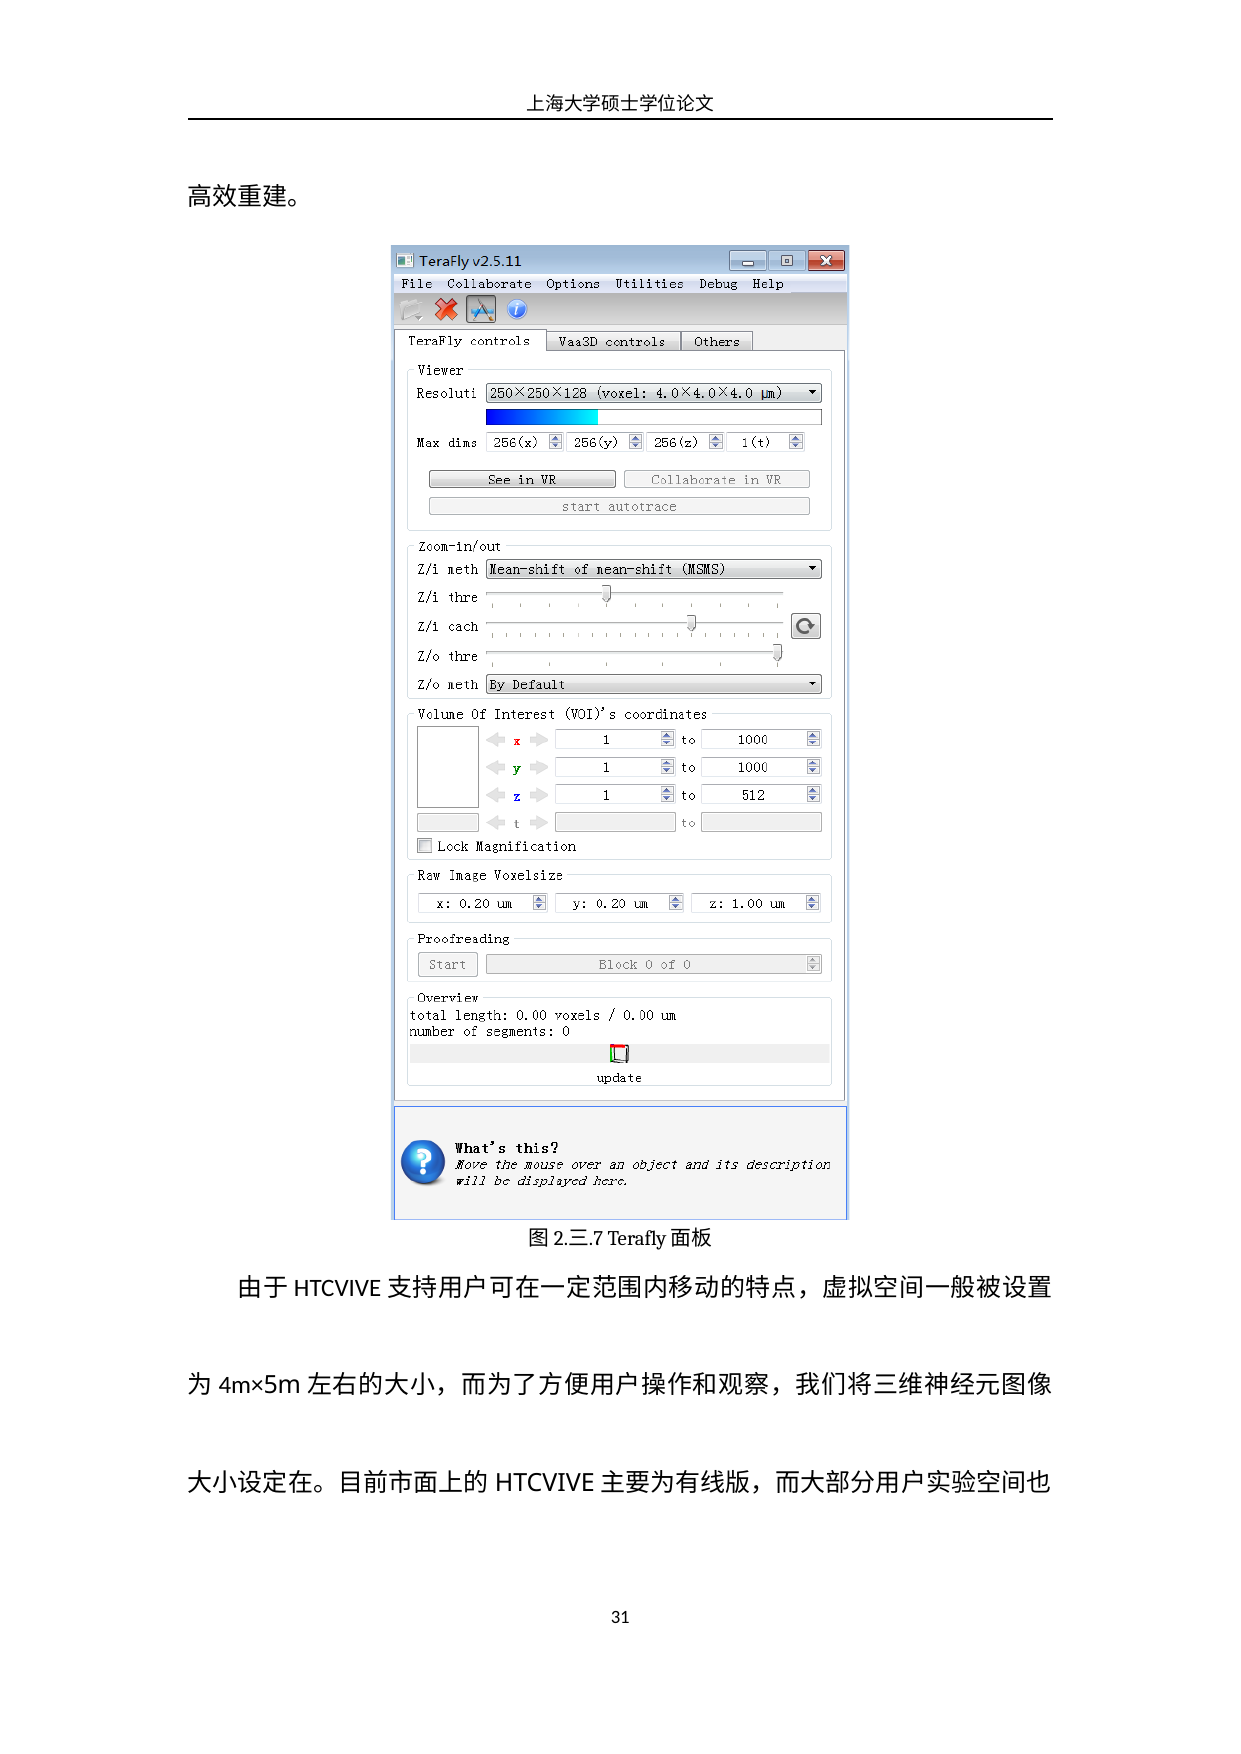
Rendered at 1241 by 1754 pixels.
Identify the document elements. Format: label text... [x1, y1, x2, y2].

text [187, 1253, 1053, 1513]
picture [390, 245, 850, 1220]
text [187, 162, 1053, 227]
